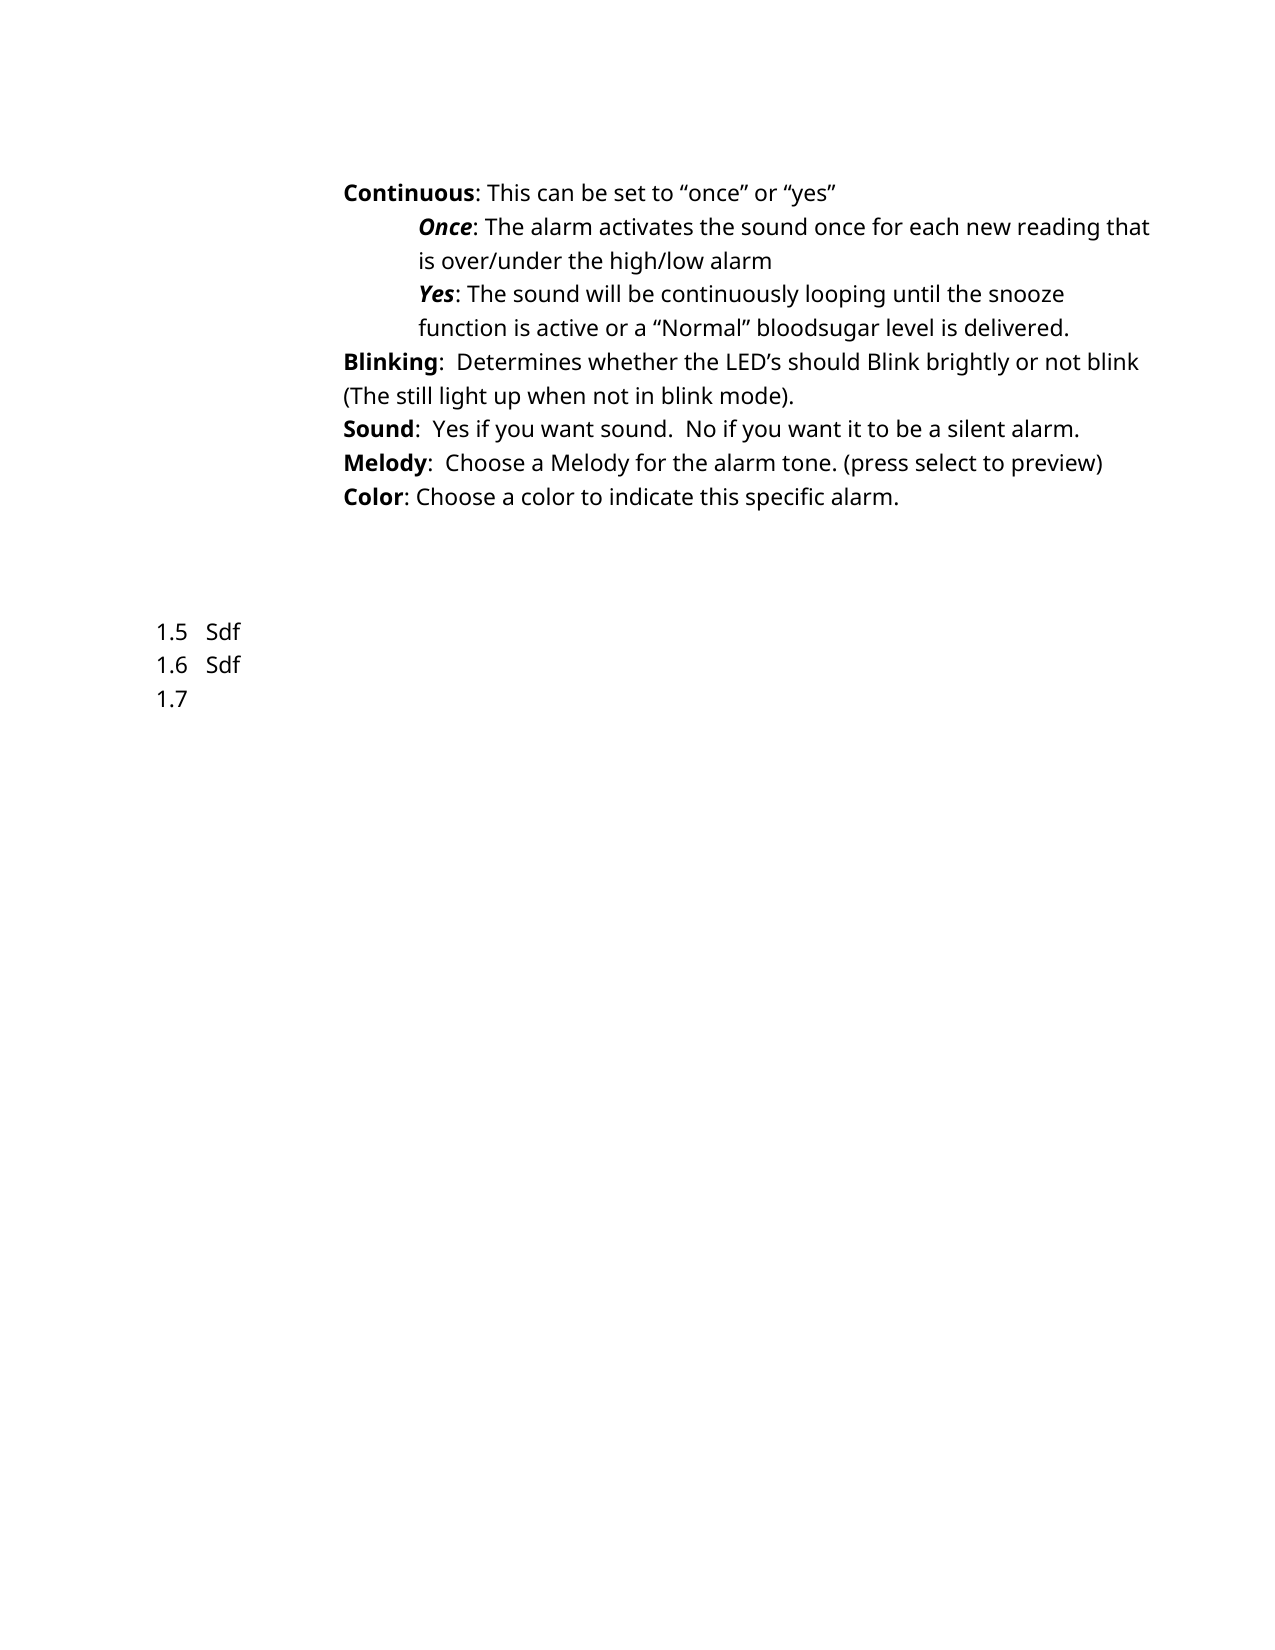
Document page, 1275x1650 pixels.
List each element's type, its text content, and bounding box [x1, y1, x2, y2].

list Yes: The sound will be continuously looping until the snooze function is active or a “Normal” bloodsugar level is delivered. [418, 278, 1157, 343]
list Sound: Yes if you want sound. No if you want it to be a silent alarm. [343, 413, 1157, 445]
list Melody: Choose a Melody for the alarm tone. (press select to preview) [343, 447, 1157, 478]
list Color: Choose a color to indicate this specific alarm. [343, 481, 1157, 512]
list Continuous: This can be set to “once” or “yes” [281, 177, 1157, 208]
list Once: The alarm activates the sound once for each new reading that is over/under the high/low alarm [418, 211, 1157, 276]
list Blinking: Determines whether the LED’s should Blink brightly or not blink (The still light up when not in blink mode). [343, 346, 1157, 411]
list Sdf [156, 649, 1157, 681]
list Sdf [156, 616, 1157, 647]
